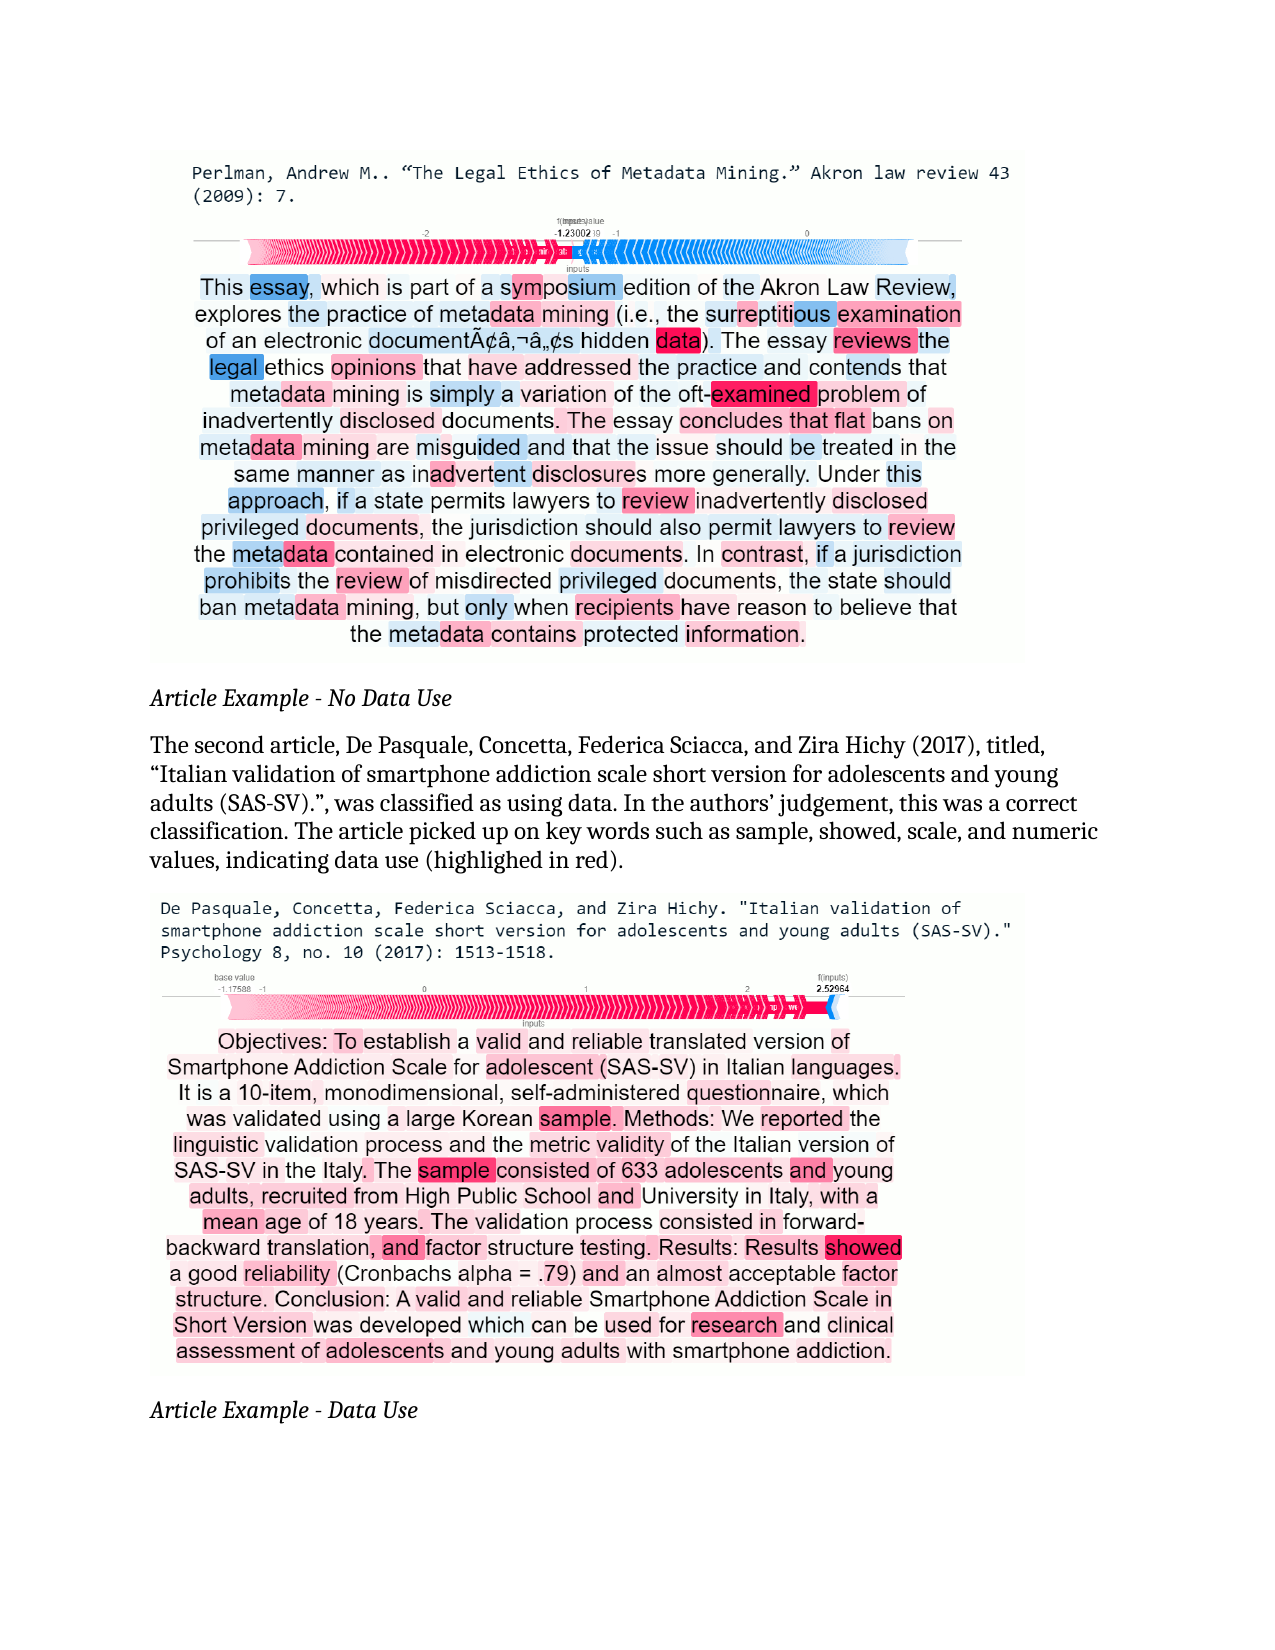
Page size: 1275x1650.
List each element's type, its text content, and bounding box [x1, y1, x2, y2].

text Article Example - No Data Use [150, 683, 1125, 712]
text Article Example - Data Use [150, 1396, 1125, 1425]
picture [150, 893, 1025, 1376]
text The second article, De Pasquale, Concetta, Federica Sciacca, and Zira Hichy (2017), titled, “Italian validation of smartphone addiction scale short version for adolescents and young adults (SAS-SV).”, was classified as using data. In the authors’ judgement, this was a correct classification. The article picked up on key words such as sample, showed, scale, and numeric values, indicating data use (highlighed in red). [150, 731, 1125, 875]
picture [150, 150, 1025, 663]
